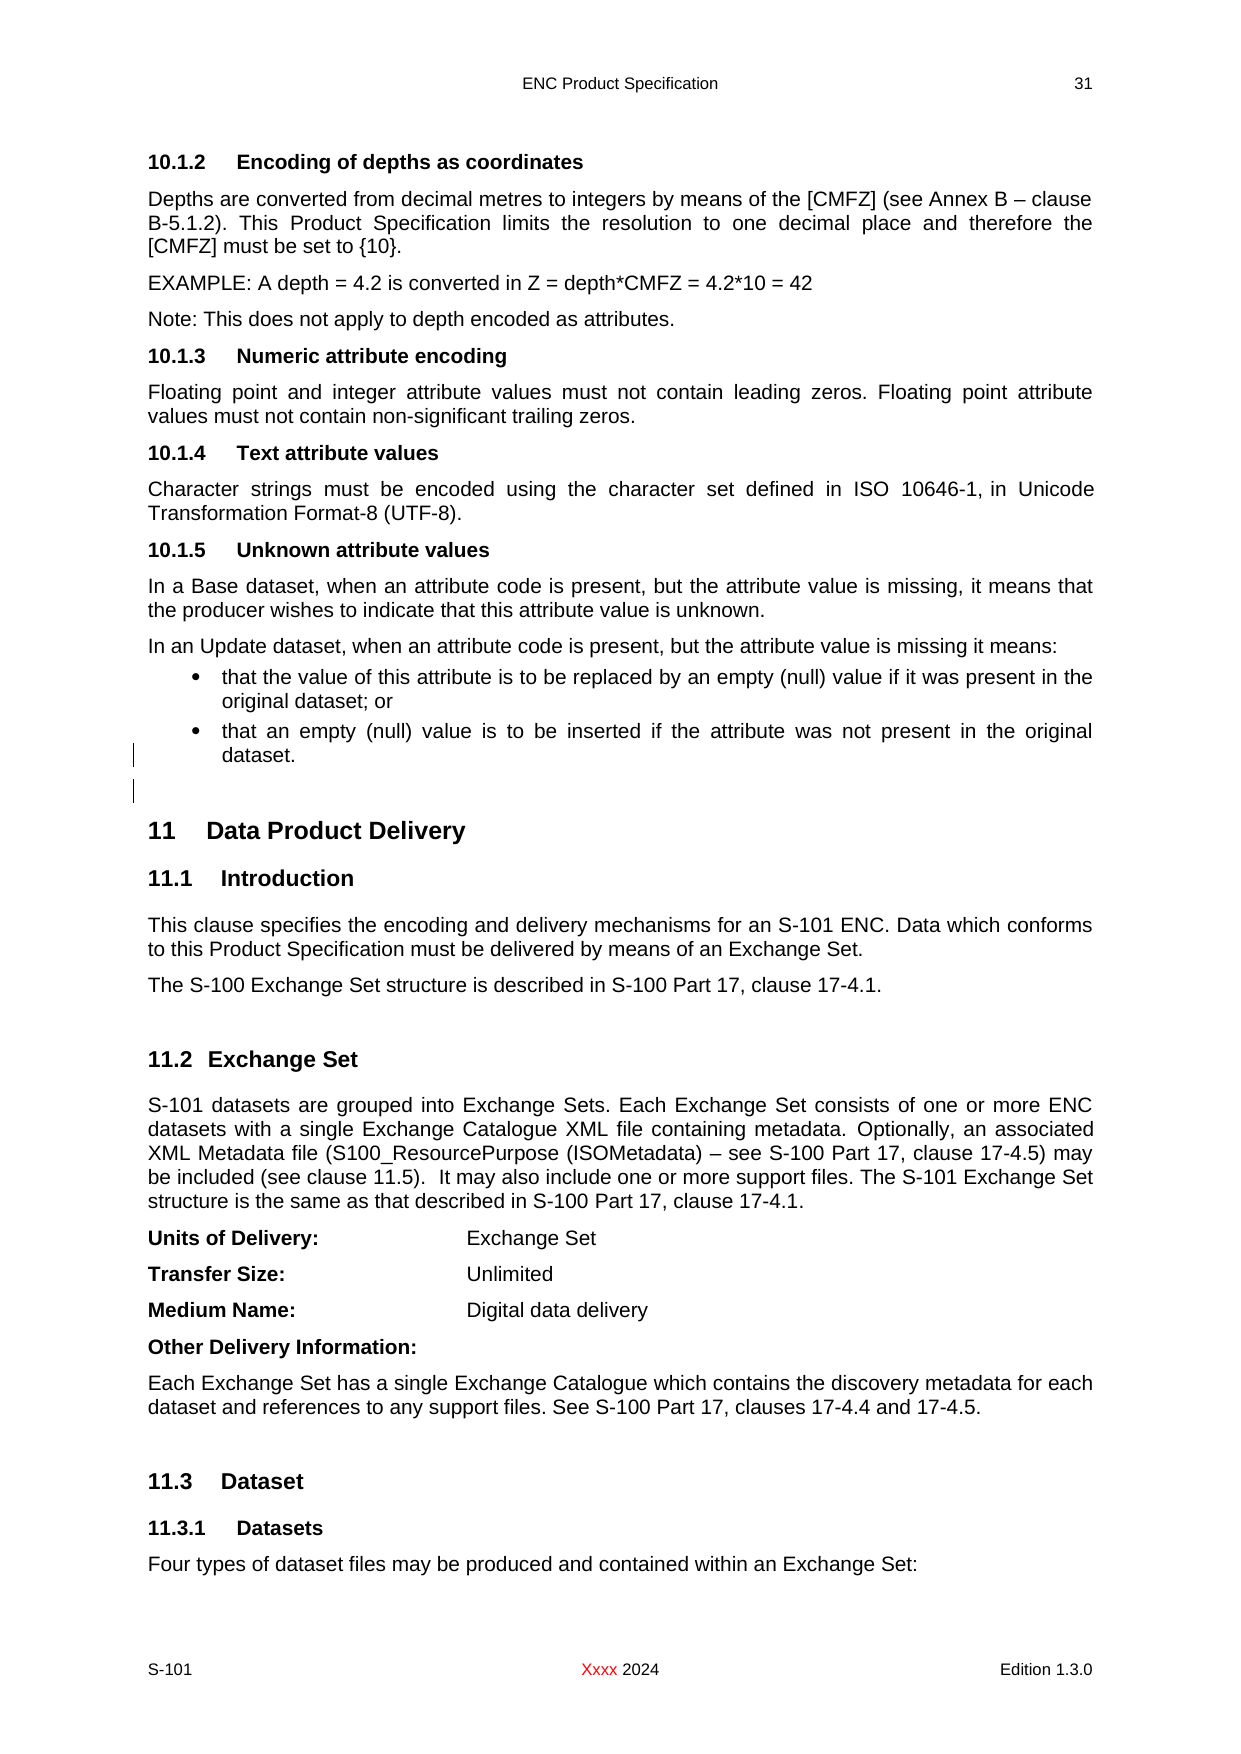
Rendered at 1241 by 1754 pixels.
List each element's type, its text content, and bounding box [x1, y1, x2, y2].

text Transfer Size: Unlimited [148, 1262, 1094, 1286]
text Note: This does not apply to depth encoded as attributes. [148, 307, 1094, 331]
text The S-100 Exchange Set structure is described in S-100 Part 17, clause 17-4.1. [148, 973, 1094, 997]
text Depths are converted from decimal metres to integers by means of the [CMFZ] (see Annex B – clause B-5.1.2). This Product Specification limits the resolution to one decimal place and therefore the [CMFZ] must be set to {10}. [148, 186, 1094, 258]
text EXAMPLE: A depth = 4.2 is converted in Z = depth*CMFZ = 4.2*10 = 42 [148, 271, 1094, 295]
text Units of Delivery: Exchange Set [148, 1225, 1094, 1249]
text Four types of dataset files may be produced and contained within an Exchange Set: [148, 1552, 1094, 1576]
subtitle Exchange Set [148, 1046, 1094, 1072]
text This clause specifies the encoding and delivery mechanisms for an S-101 ENC. Data which conforms to this Product Specification must be delivered by means of an Exchange Set. [148, 913, 1094, 961]
text Character strings must be encoded using the character set defined in ISO 10646-1, in Unicode Transformation Format-8 (UTF-8). [148, 477, 1094, 525]
text Floating point and integer attribute values must not contain leading zeros. Floating point attribute values must not contain non-significant trailing zeros. [148, 380, 1094, 428]
text that an empty (null) value is to be inserted if the attribute was not present in the original dataset. [192, 719, 1094, 767]
subtitle Data Product Delivery [148, 816, 1094, 844]
subtitle Unknown attribute values [148, 537, 1094, 561]
subtitle Dataset [148, 1468, 1094, 1494]
subtitle Encoding of depths as coordinates [148, 150, 1094, 174]
text S-101 datasets are grouped into Exchange Sets. Each Exchange Set consists of one or more ENC datasets with a single Exchange Catalogue XML file containing metadata. It may also include one or more support files. The S-101 Exchange Set structure is the same as that described in S-100 Part 17, clause 17-4.1. [148, 1093, 1094, 1213]
subtitle Numeric attribute encoding [148, 344, 1094, 368]
text In a Base dataset, when an attribute code is present, but the attribute value is missing, it means that the producer wishes to indicate that this attribute value is unknown. [148, 574, 1094, 622]
subtitle Text attribute values [148, 441, 1094, 464]
subtitle Introduction [148, 865, 1094, 892]
text Each Exchange Set has a single Exchange Catalogue which contains the discovery metadata for each dataset and references to any support files. See S-100 Part 17, clauses 17-4.4 and 17-4.5. [148, 1371, 1094, 1419]
text that the value of this attribute is to be replaced by an empty (null) value if it was present in the original dataset; or [192, 664, 1094, 713]
text Medium Name: Digital data delivery [148, 1298, 1094, 1322]
text In an Update dataset, when an attribute code is present, but the attribute value is missing it means: [148, 634, 1094, 658]
text Other Delivery Information: [148, 1335, 1094, 1359]
subtitle Datasets [148, 1515, 1094, 1539]
